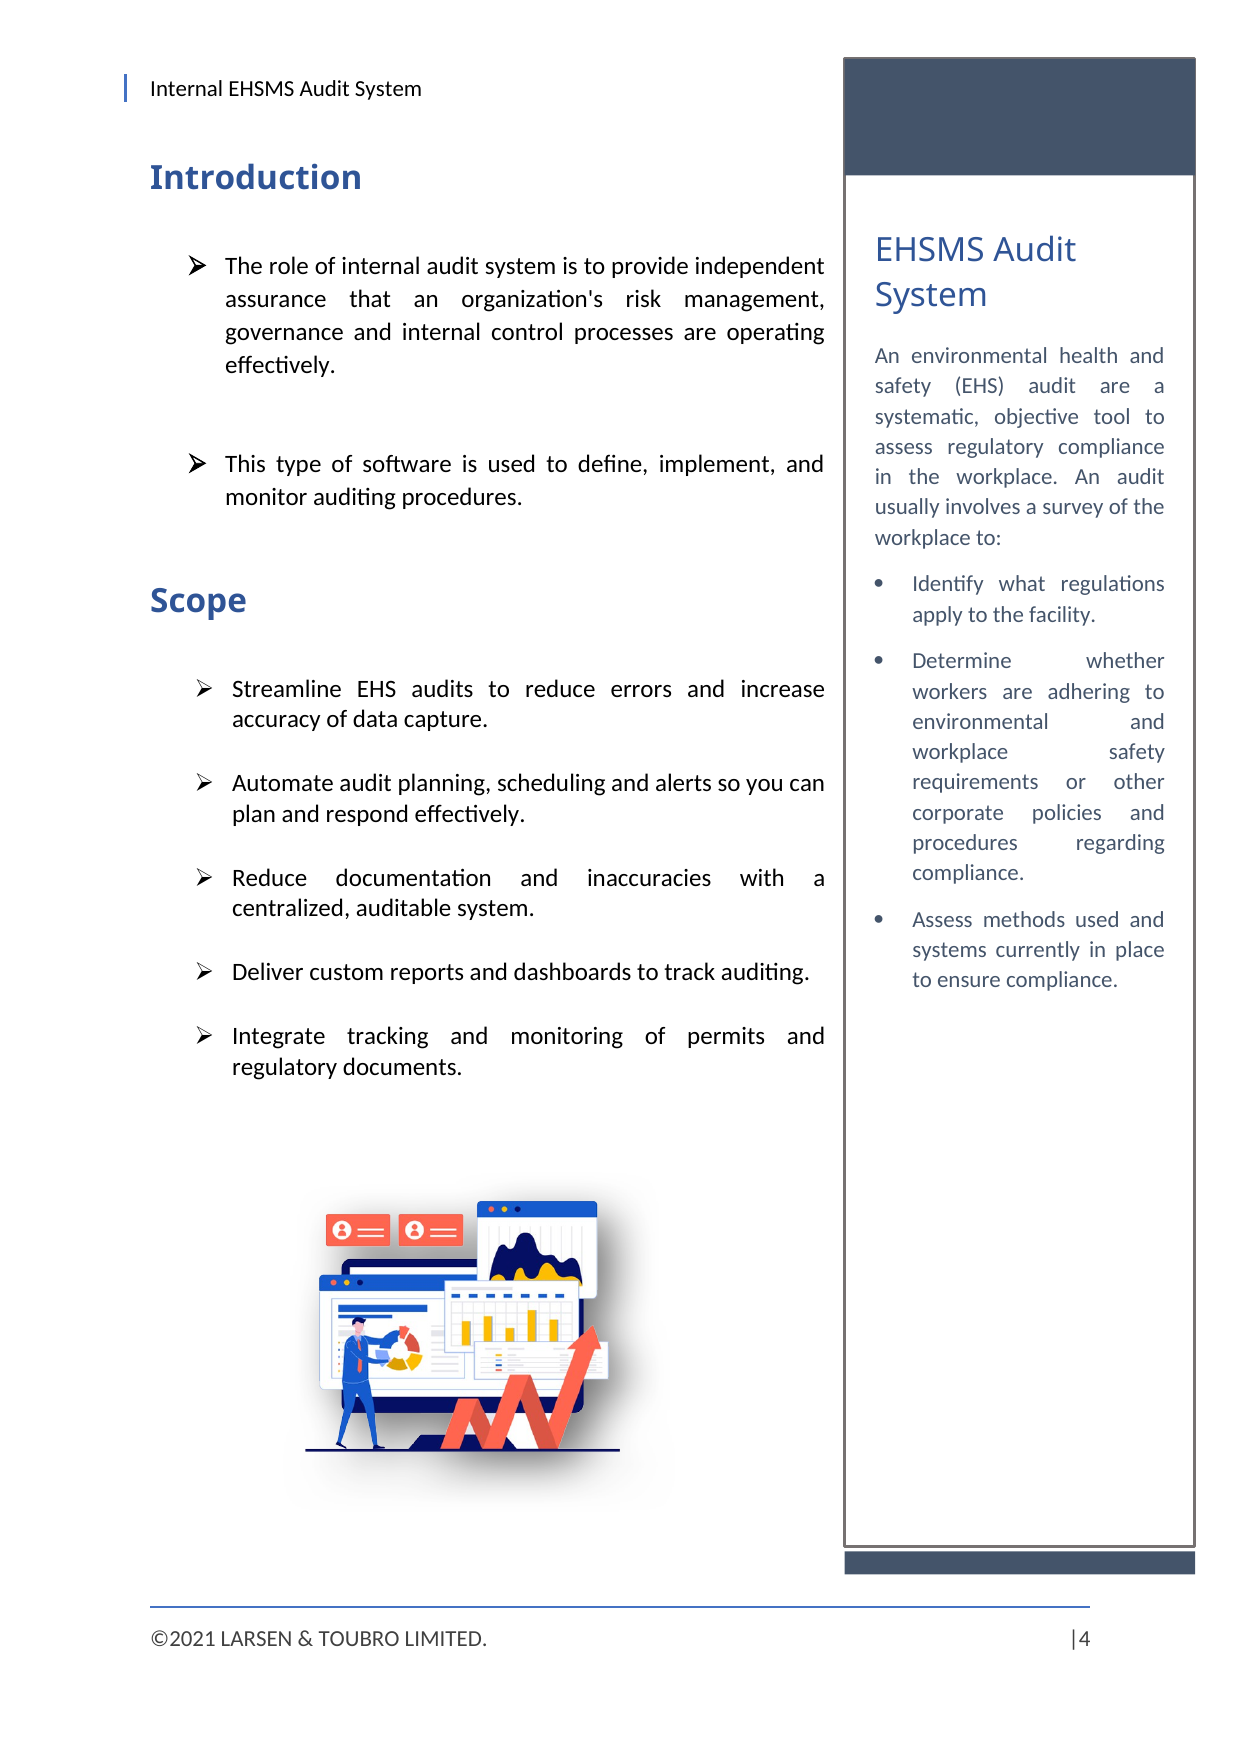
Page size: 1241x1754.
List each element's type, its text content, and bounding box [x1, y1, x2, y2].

picture [263, 1200, 656, 1452]
list The role of internal audit system is to provide independent assurance that an organization's risk management, governance and internal control processes are operating effectively. [187, 250, 843, 379]
list Streamline EHS audits to reduce errors and increase accuracy of data capture. [194, 673, 843, 734]
list Reduce documentation and inaccuracies with a centralized, auditable system. [194, 862, 843, 923]
list Integrate tracking and monitoring of permits and regulatory documents. [194, 1020, 843, 1081]
subtitle Introduction [150, 154, 843, 199]
list This type of software is used to define, implement, and monitor auditing procedures. [187, 448, 843, 511]
subtitle Scope [150, 577, 843, 623]
list Deliver custom reports and dashboards to track auditing. [194, 956, 843, 987]
list Automate audit planning, scheduling and alerts so you can plan and respond effectively. [194, 767, 843, 828]
